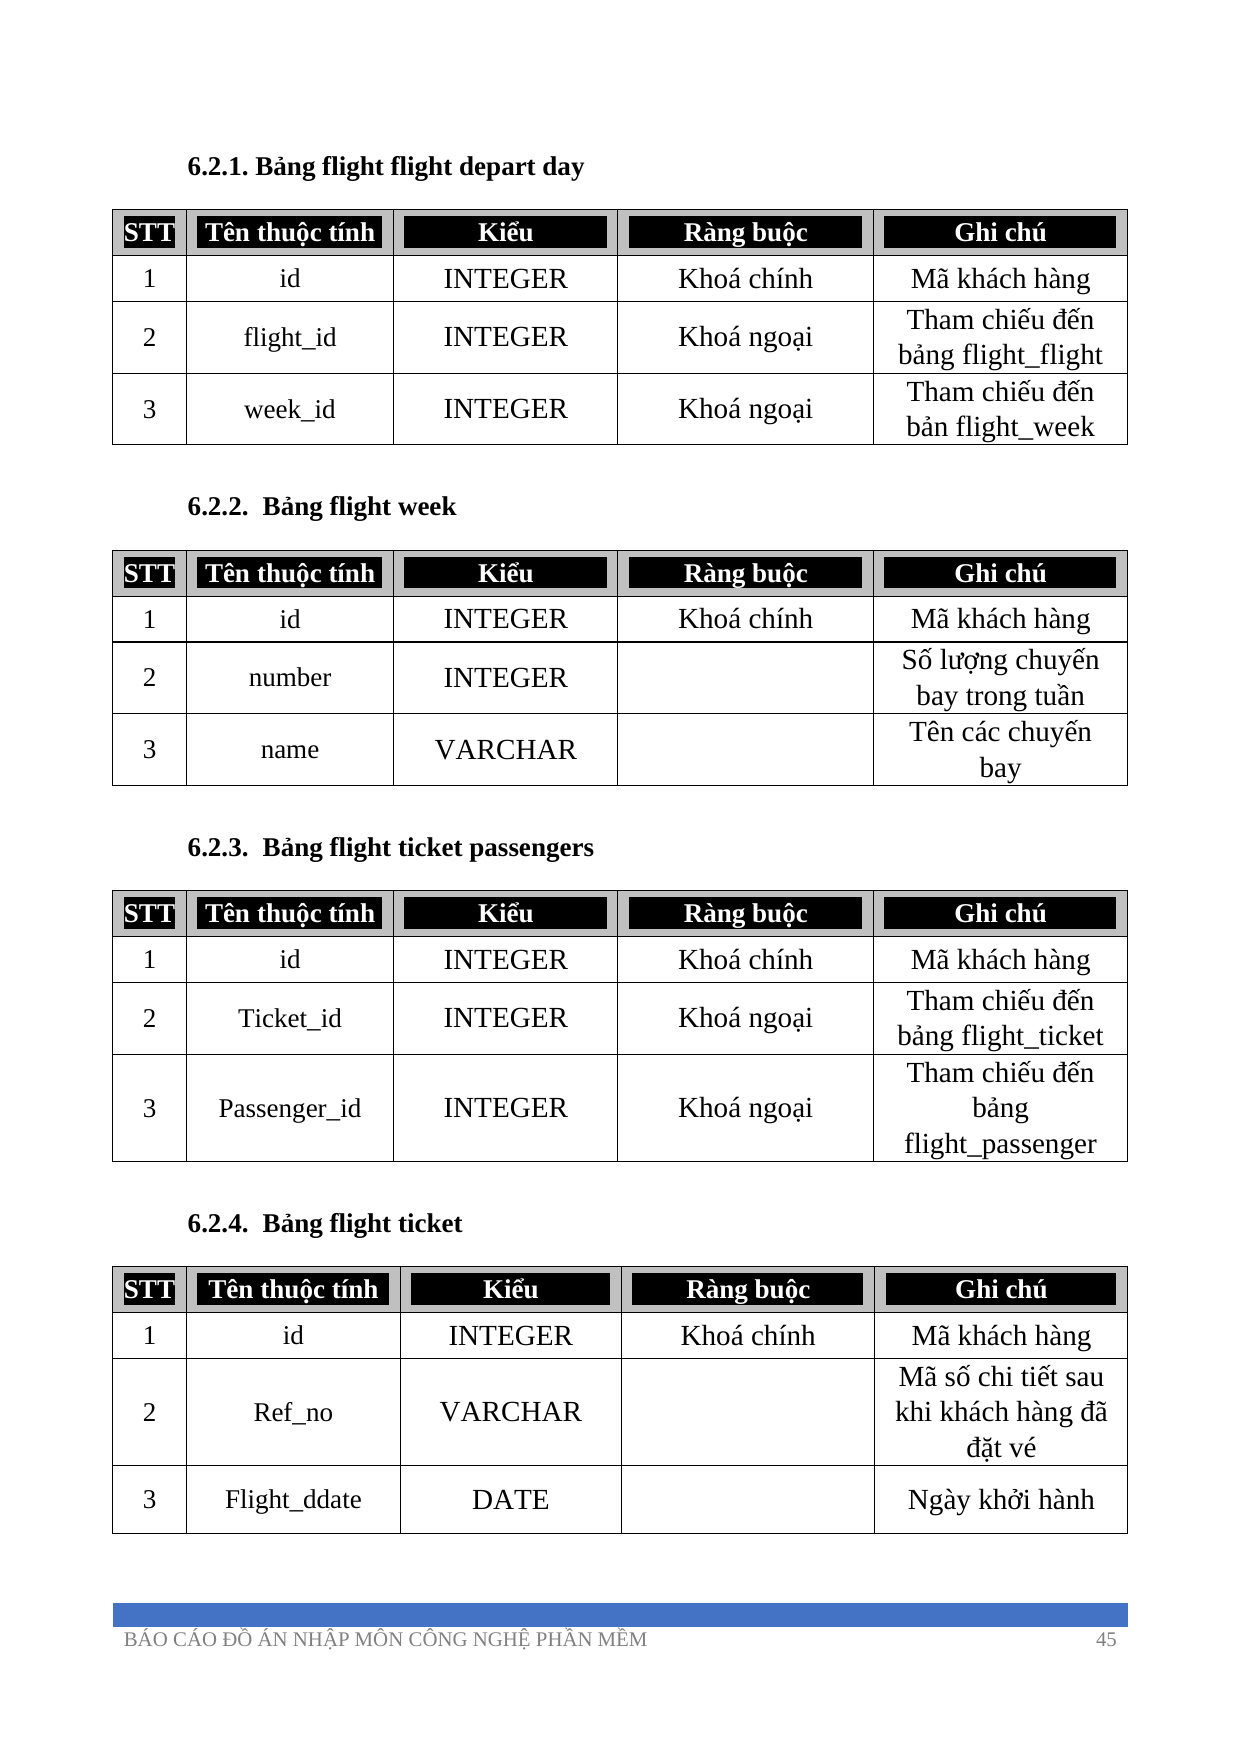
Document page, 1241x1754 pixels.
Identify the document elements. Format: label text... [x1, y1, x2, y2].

table_header Ràng buộc [618, 551, 873, 596]
table_cell 2 [113, 643, 186, 713]
table_cell Ngày khởi hành [875, 1466, 1127, 1533]
subtitle Bảng flight week [187, 491, 1128, 522]
table_cell 3 [113, 1055, 186, 1161]
table_cell Tham chiếu đến bản flight_week [874, 374, 1127, 444]
table_cell Khoá ngoại [618, 302, 873, 373]
table_cell [618, 714, 873, 785]
table_cell 3 [113, 1466, 186, 1533]
table_header Ghi chú [874, 210, 1127, 255]
table_cell INTEGER [394, 937, 617, 982]
table_cell Mã khách hàng [874, 597, 1127, 641]
table_cell INTEGER [394, 983, 617, 1054]
table_cell id [187, 937, 393, 982]
table_cell VARCHAR [401, 1359, 621, 1465]
table_cell Khoá chính [618, 256, 873, 301]
table_cell id [187, 256, 393, 301]
table_header Tên thuộc tính [187, 551, 393, 596]
table_cell Tham chiếu đến bảng flight_flight [874, 302, 1127, 373]
table_cell DATE [401, 1466, 621, 1533]
table_cell 1 [113, 1313, 186, 1358]
table_cell Passenger_id [187, 1055, 393, 1161]
table_cell 2 [113, 983, 186, 1054]
table_header STT [113, 891, 186, 936]
table_cell 1 [113, 937, 186, 982]
table_cell 3 [113, 374, 186, 444]
table_header STT [113, 210, 186, 255]
table_cell id [187, 597, 393, 641]
table_header Ghi chú [874, 551, 1127, 596]
table_cell 1 [113, 597, 186, 641]
table_header Kiểu [401, 1267, 621, 1312]
table_cell INTEGER [394, 302, 617, 373]
table_cell Khoá ngoại [618, 1055, 873, 1161]
table_cell week_id [187, 374, 393, 444]
table_cell Mã khách hàng [874, 256, 1127, 301]
table_cell 2 [113, 1359, 186, 1465]
table_cell Ref_no [187, 1359, 400, 1465]
table_cell Tên các chuyến bay [874, 714, 1127, 785]
table_header Ràng buộc [618, 891, 873, 936]
table_cell [622, 1359, 874, 1465]
subtitle Bảng flight ticket [187, 1207, 1128, 1238]
table_header Kiểu [394, 891, 617, 936]
subtitle Bảng flight ticket passengers [187, 831, 1128, 862]
table_cell Ticket_id [187, 983, 393, 1054]
table_header STT [113, 1267, 186, 1312]
table_cell Tham chiếu đến bảng flight_ticket [874, 983, 1127, 1054]
table_cell INTEGER [394, 374, 617, 444]
table_header Ràng buộc [622, 1267, 874, 1312]
table_cell Mã khách hàng [874, 937, 1127, 982]
table_cell Khoá chính [618, 597, 873, 641]
table_cell number [187, 643, 393, 713]
table_cell [622, 1466, 874, 1533]
table_cell flight_id [187, 302, 393, 373]
table_header Tên thuộc tính [187, 1267, 400, 1312]
table_header Ghi chú [874, 891, 1127, 936]
table_header Ràng buộc [618, 210, 873, 255]
table_cell id [187, 1313, 400, 1358]
table_cell Mã số chi tiết sau khi khách hàng đã đặt vé [875, 1359, 1127, 1465]
table_cell Khoá chính [618, 937, 873, 982]
table_header Ghi chú [875, 1267, 1127, 1312]
subtitle 6.2.1. Bảng flight flight depart day [112, 150, 1128, 181]
table_cell 2 [113, 302, 186, 373]
table_cell Khoá ngoại [618, 374, 873, 444]
table_cell INTEGER [394, 597, 617, 641]
table_cell [618, 643, 873, 713]
table_cell Mã khách hàng [875, 1313, 1127, 1358]
table_cell name [187, 714, 393, 785]
table_cell INTEGER [394, 1055, 617, 1161]
table_cell 3 [113, 714, 186, 785]
table_header Tên thuộc tính [187, 891, 393, 936]
table_cell Flight_ddate [187, 1466, 400, 1533]
table_header Tên thuộc tính [187, 210, 393, 255]
table_header Kiểu [394, 210, 617, 255]
table_cell Số lượng chuyến bay trong tuần [874, 643, 1127, 713]
table_cell VARCHAR [394, 714, 617, 785]
table_header STT [113, 551, 186, 596]
table_cell INTEGER [394, 643, 617, 713]
table_cell Tham chiếu đến bảng flight_passenger [874, 1055, 1127, 1161]
table_cell Khoá ngoại [618, 983, 873, 1054]
table_cell INTEGER [394, 256, 617, 301]
table_cell Khoá chính [622, 1313, 874, 1358]
table_cell INTEGER [401, 1313, 621, 1358]
table_cell 1 [113, 256, 186, 301]
table_header Kiểu [394, 551, 617, 596]
